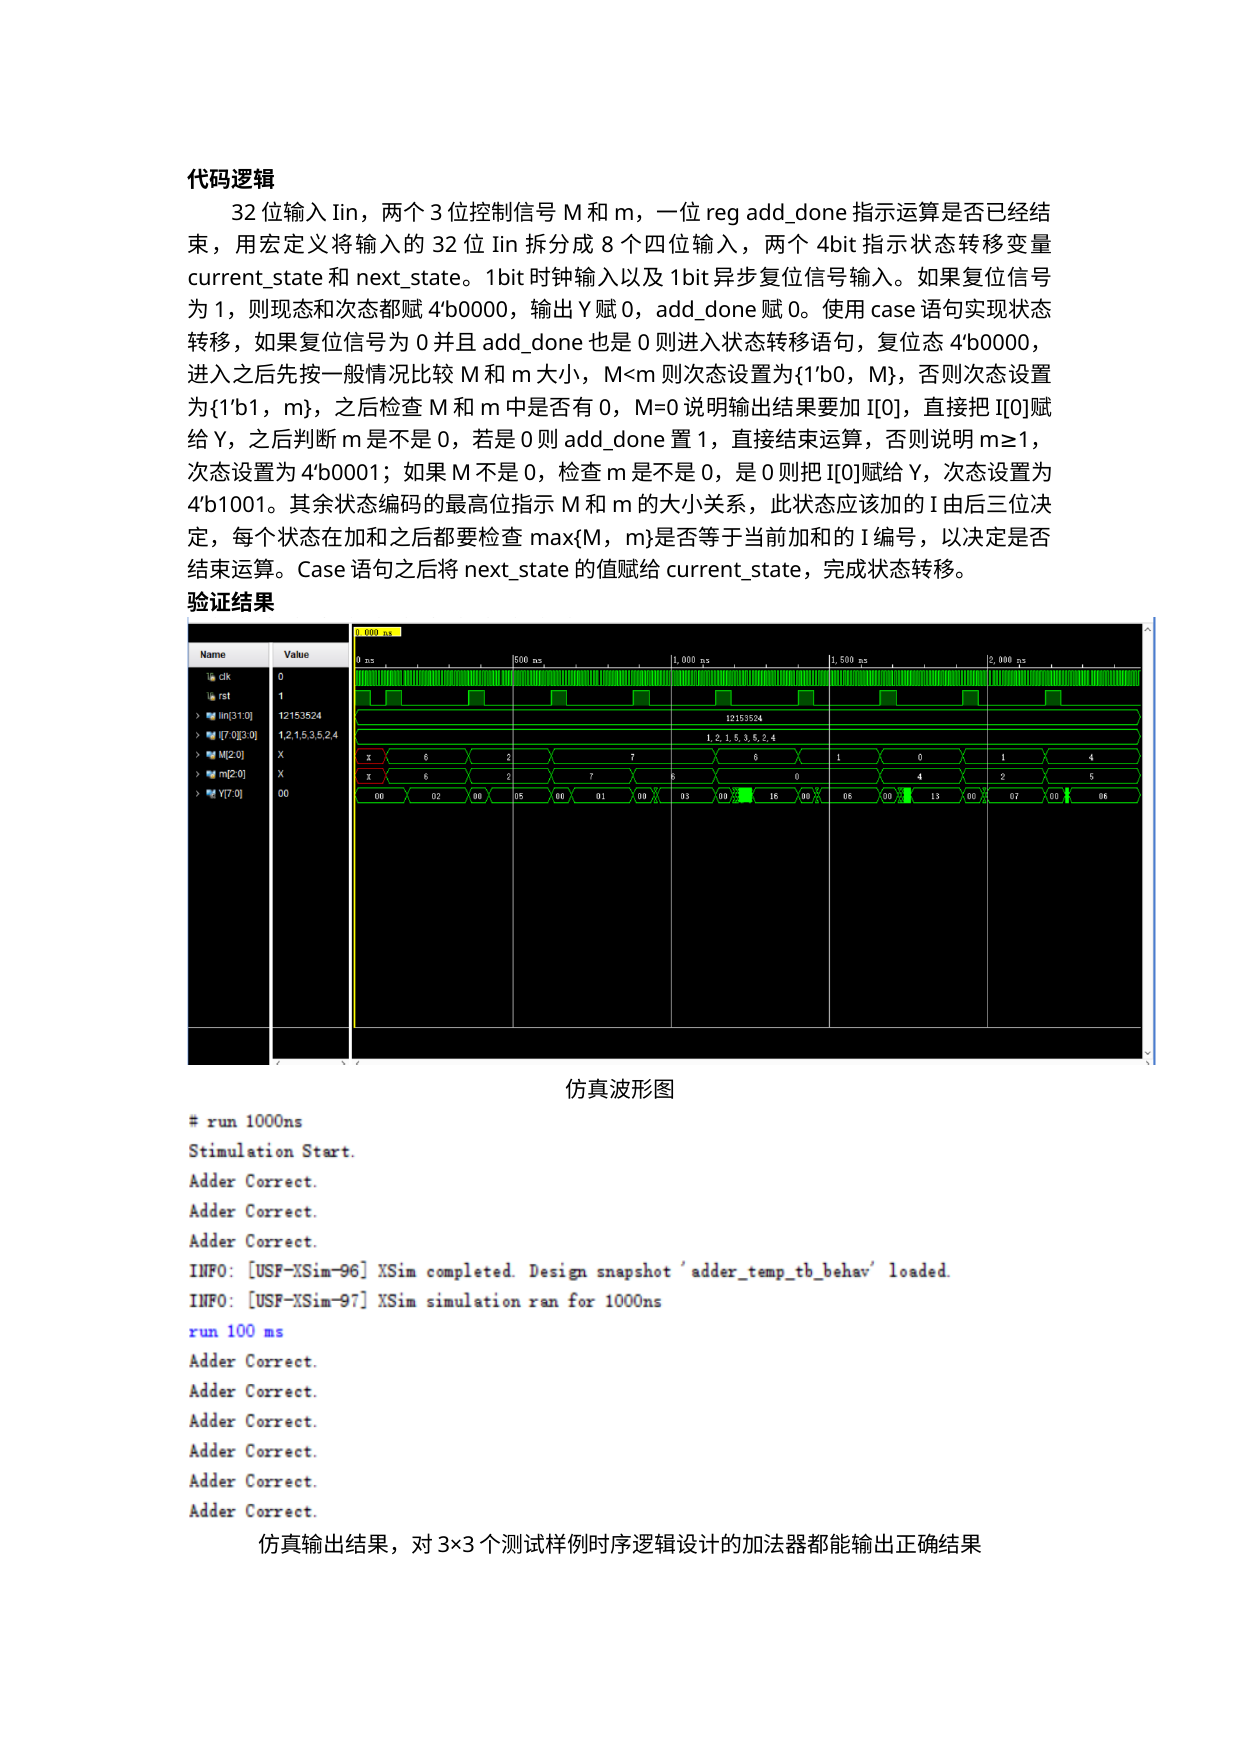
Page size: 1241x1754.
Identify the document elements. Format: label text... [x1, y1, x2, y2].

text 代码逻辑 [187, 162, 1053, 194]
picture [187, 1104, 1183, 1522]
text 仿真输出结果，对3×3个测试样例时序逻辑设计的加法器都能输出正确结果 [187, 1527, 1053, 1559]
text 验证结果 [187, 584, 1053, 617]
text 32位输入Iin，两个3位控制信号M和m，一位reg add_done指示运算是否已经结束，用宏定义将输入的32位Iin拆分成8个四位输入，两个4bit指示状态转移变量current_state和next_state。1bit时钟输入以及1bit异步复位信号输入。如果复位信号为1，则现态和次态都赋4‘b0000，输出Y赋0，add_done赋0。使用case语句实现状态转移，如果复位信号为0并且add_done也是0则进入状态转移语句，复位态4‘b0000，进入之后先按一般情况比较M和m大小，M<m则次态设置为{1’b0，M}，否则次态设置为{1’b1，m}，之后检查M和m中是否有0，M=0说明输出结果要加I[0]，直接把I[0]赋给Y，之后判断m是不是0，若是0则add_done置1，直接结束运算，否则说明m≥1，次态设置为4‘b0001；如果M不是0，检查m是不是0，是0则把I[0]赋给Y，次态设置为4’b1001。其余状态编码的最高位指示M和m的大小关系，此状态应该加的I由后三位决定，每个状态在加和之后都要检查max{M，m}是否等于当前加和的I编号，以决定是否结束运算。Case语句之后将next_state的值赋给current_state，完成状态转移。 [187, 194, 1053, 584]
picture [187, 617, 1157, 1065]
text 仿真波形图 [187, 1072, 1053, 1104]
